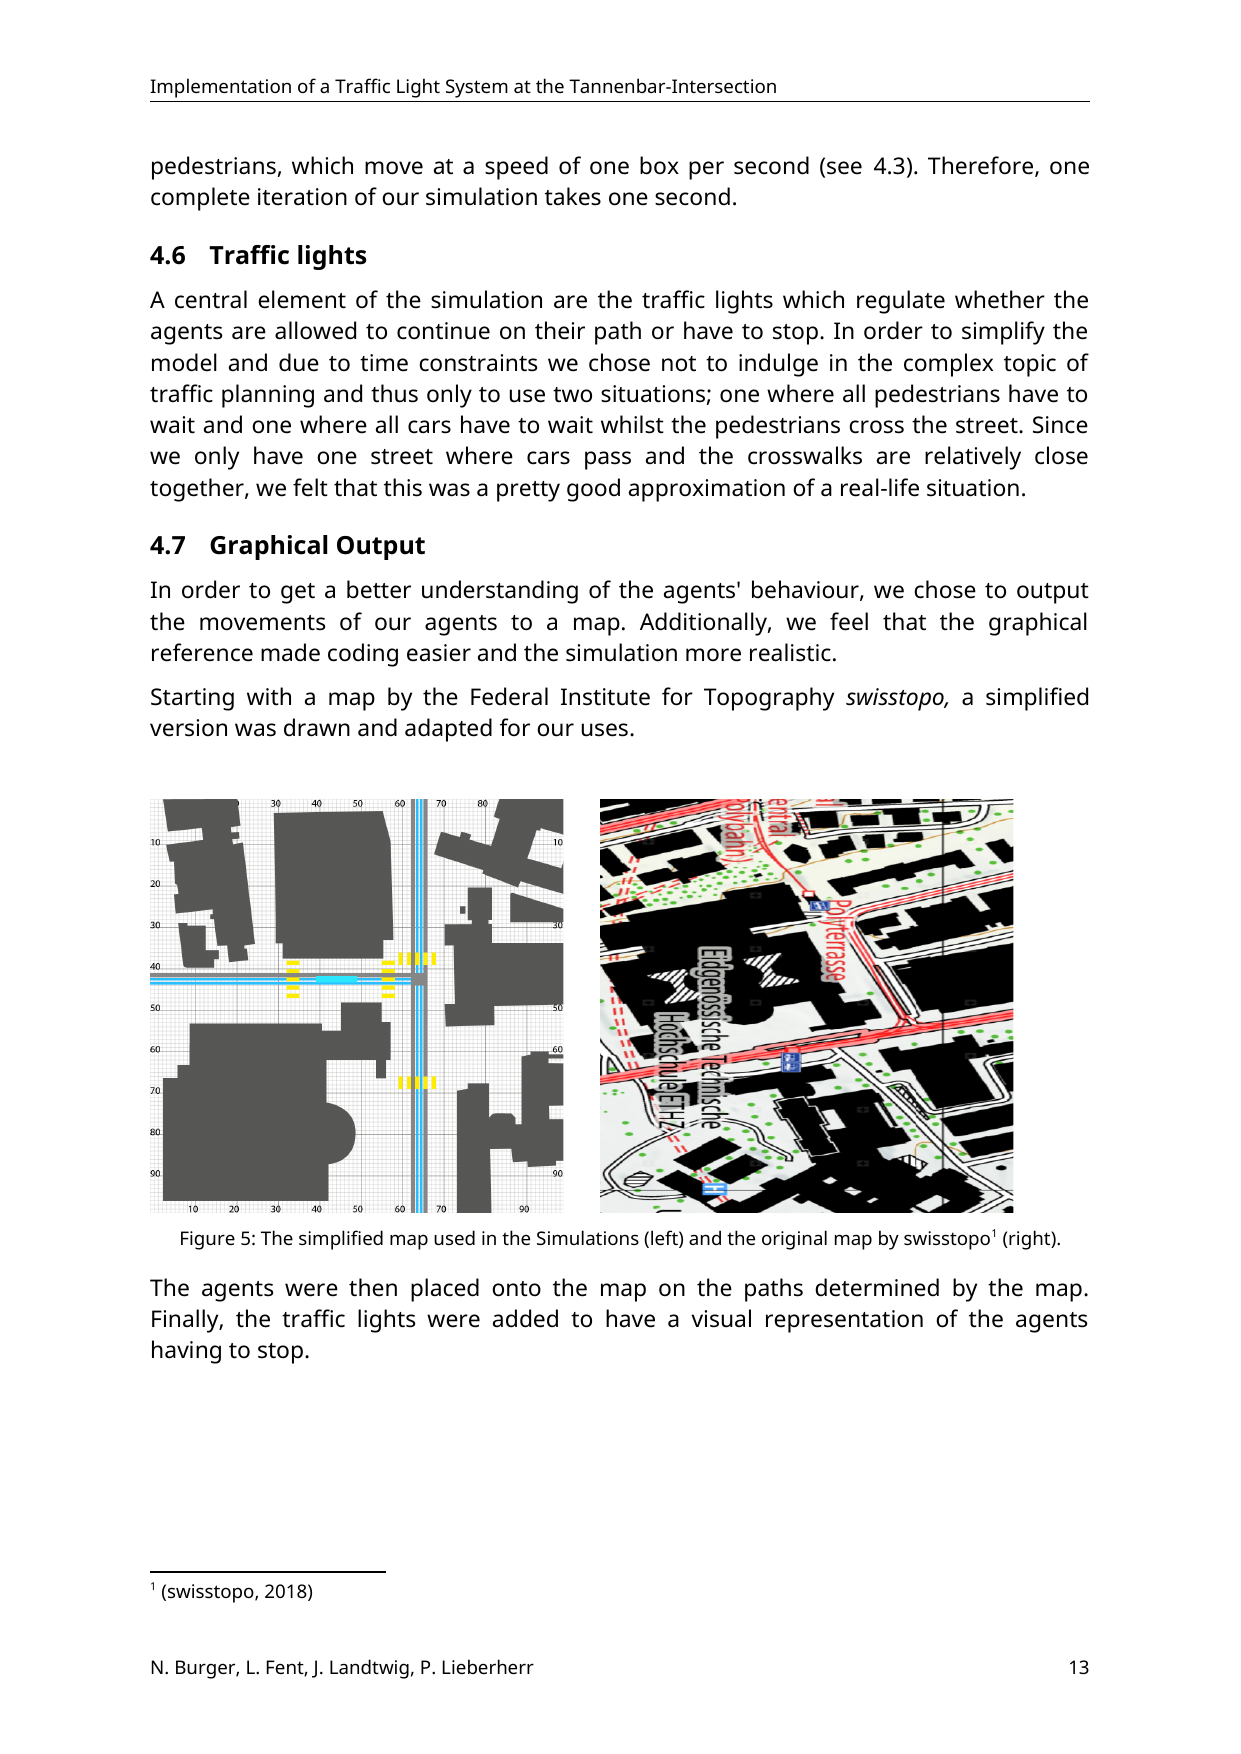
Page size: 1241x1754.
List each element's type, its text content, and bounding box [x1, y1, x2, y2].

text In order to get a better understanding of the agents' behaviour, we chose to output the movements of our agents to a map. Additionally, we feel that the graphical reference made coding easier and the simulation more realistic. [150, 574, 1090, 668]
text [150, 150, 1090, 212]
text Starting with a map by the Federal Institute for Topography swisstopo, a simplified version was drawn and adapted for our uses. [150, 681, 1090, 743]
text A central element of the simulation are the traffic lights which regulate whether the agents are allowed to continue on their path or have to stop. In order to simplify the model and due to time constraints we chose not to indulge in the complex topic of traffic planning and thus only to use two situations; one where all pedestrians have to wait and one where all cars have to wait whilst the pedestrians cross the street. Since we only have one street where cars pass and the crosswalks are relatively close together, we felt that this was a pretty good approximation of a real-life situation. [150, 284, 1090, 503]
text Figure 5: The simplified map used in the Simulations (left) and the original map by swisstopo (right). [150, 1225, 1090, 1251]
subtitle Graphical Output [150, 528, 1090, 562]
subtitle Traffic lights [150, 237, 1090, 272]
text The agents were then placed onto the map on the paths determined by the map. Finally, the traffic lights were added to have a visual representation of the agents having to stop. [150, 1272, 1090, 1366]
picture [150, 799, 564, 1213]
